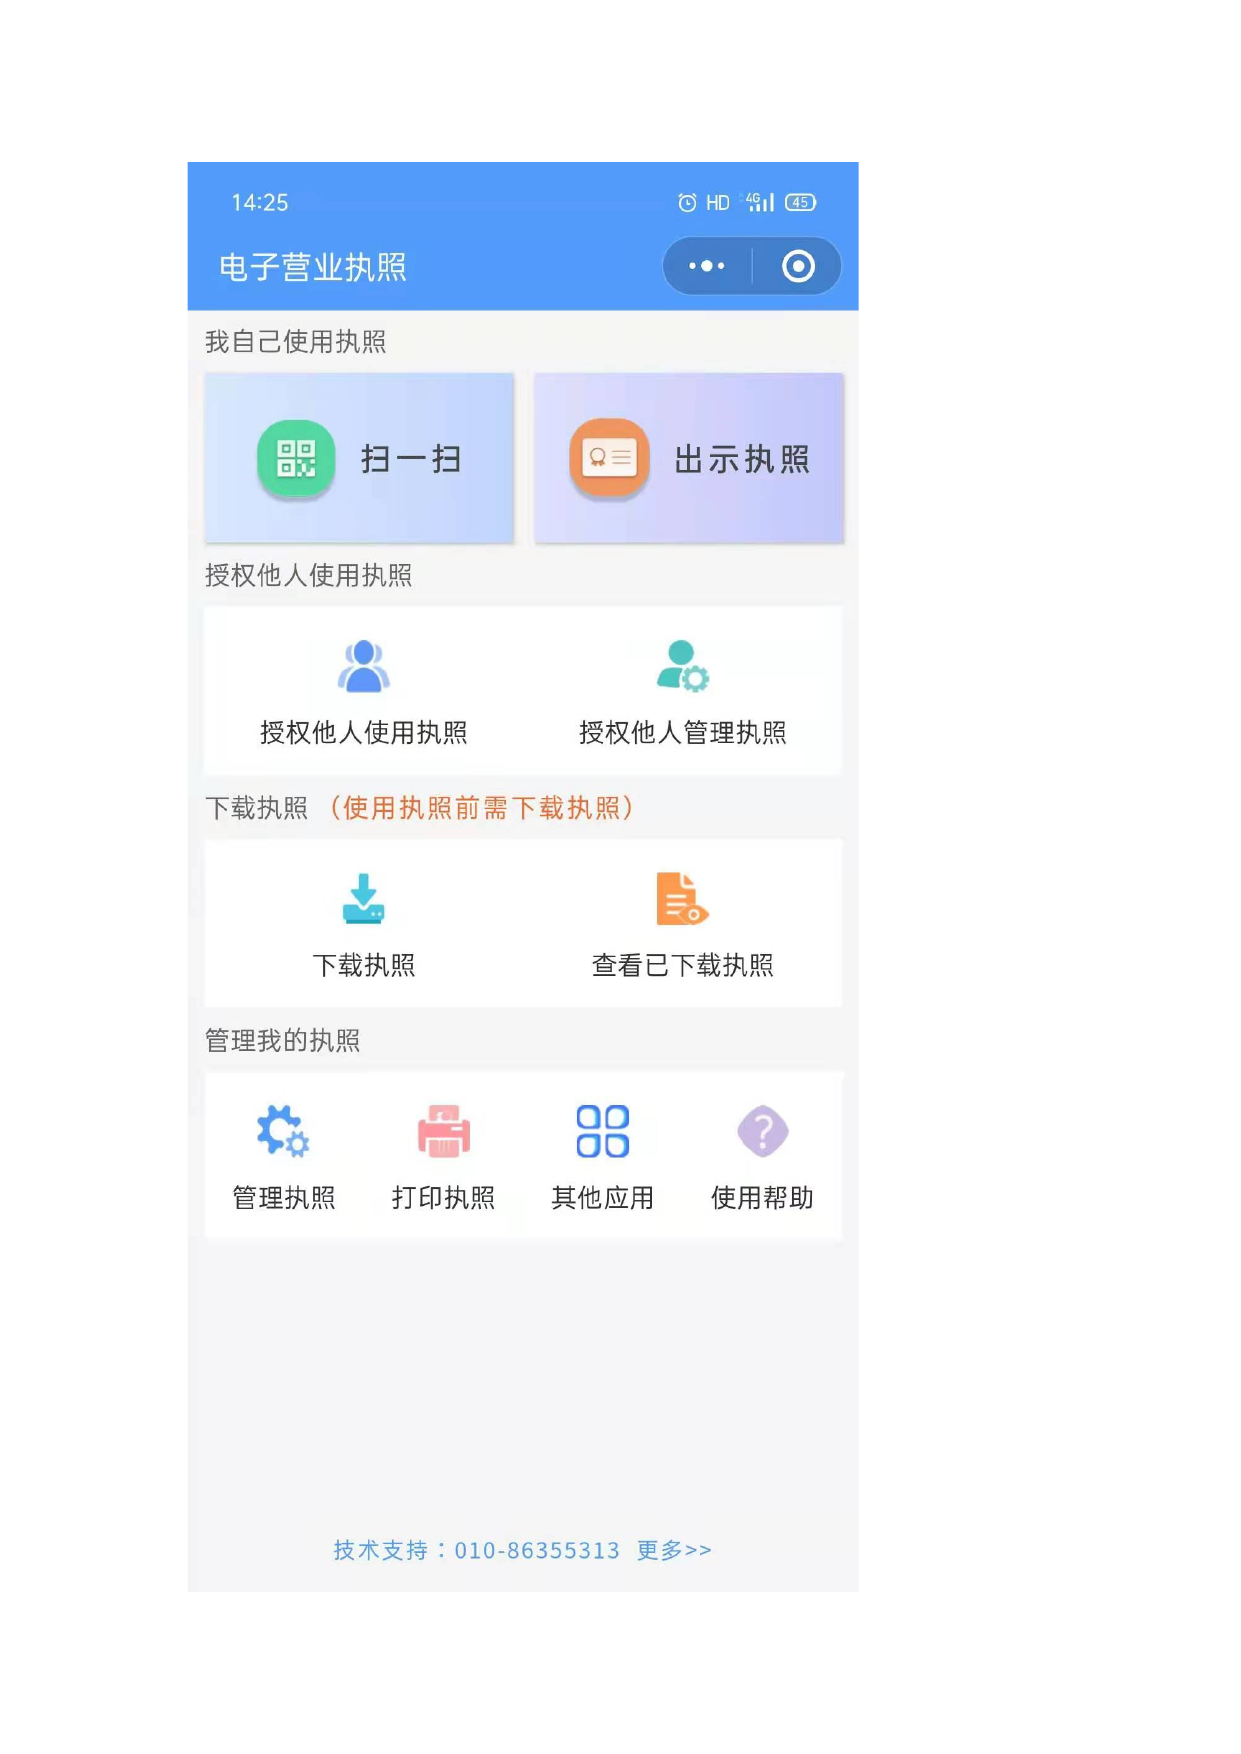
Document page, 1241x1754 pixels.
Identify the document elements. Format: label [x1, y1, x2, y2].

picture [187, 162, 859, 1592]
